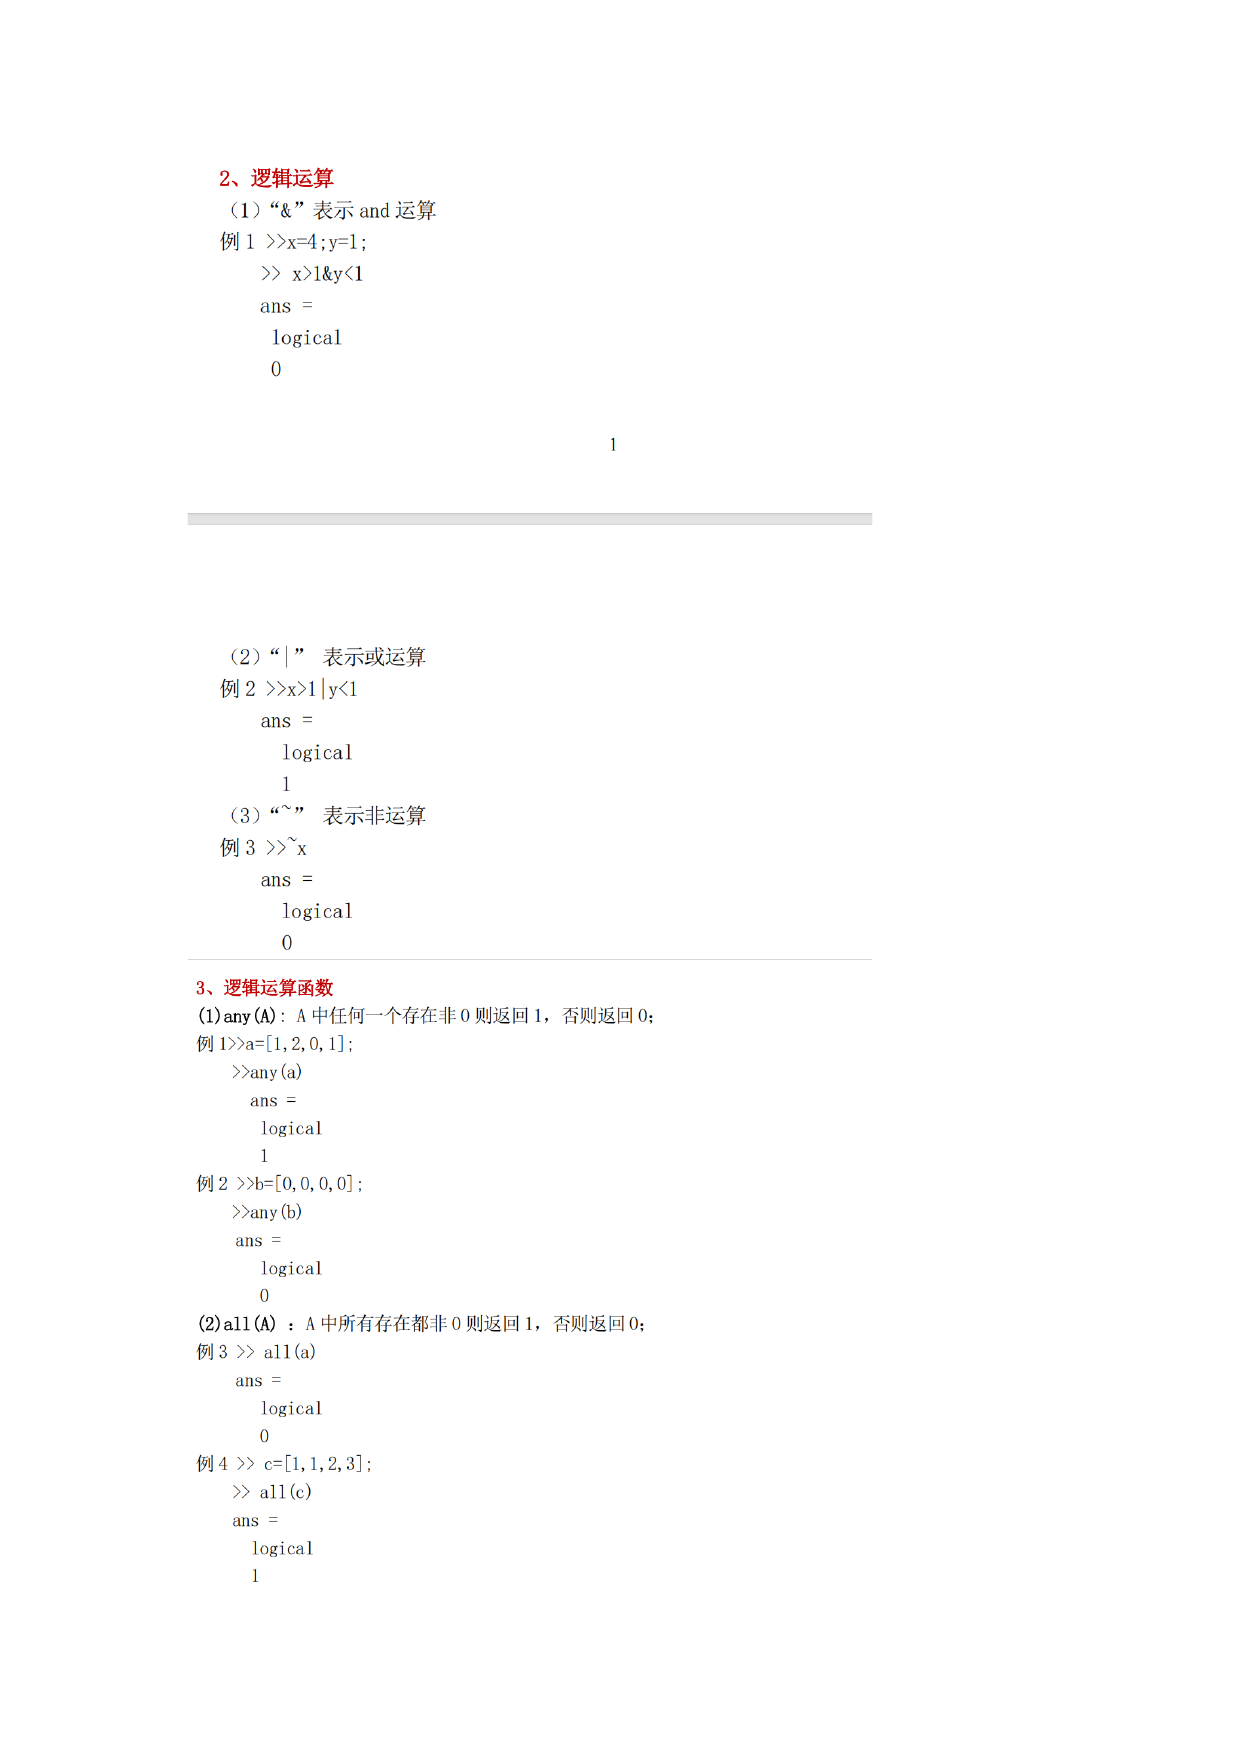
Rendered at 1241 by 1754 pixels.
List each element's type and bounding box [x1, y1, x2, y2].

picture [187, 162, 873, 960]
picture [187, 974, 957, 1592]
